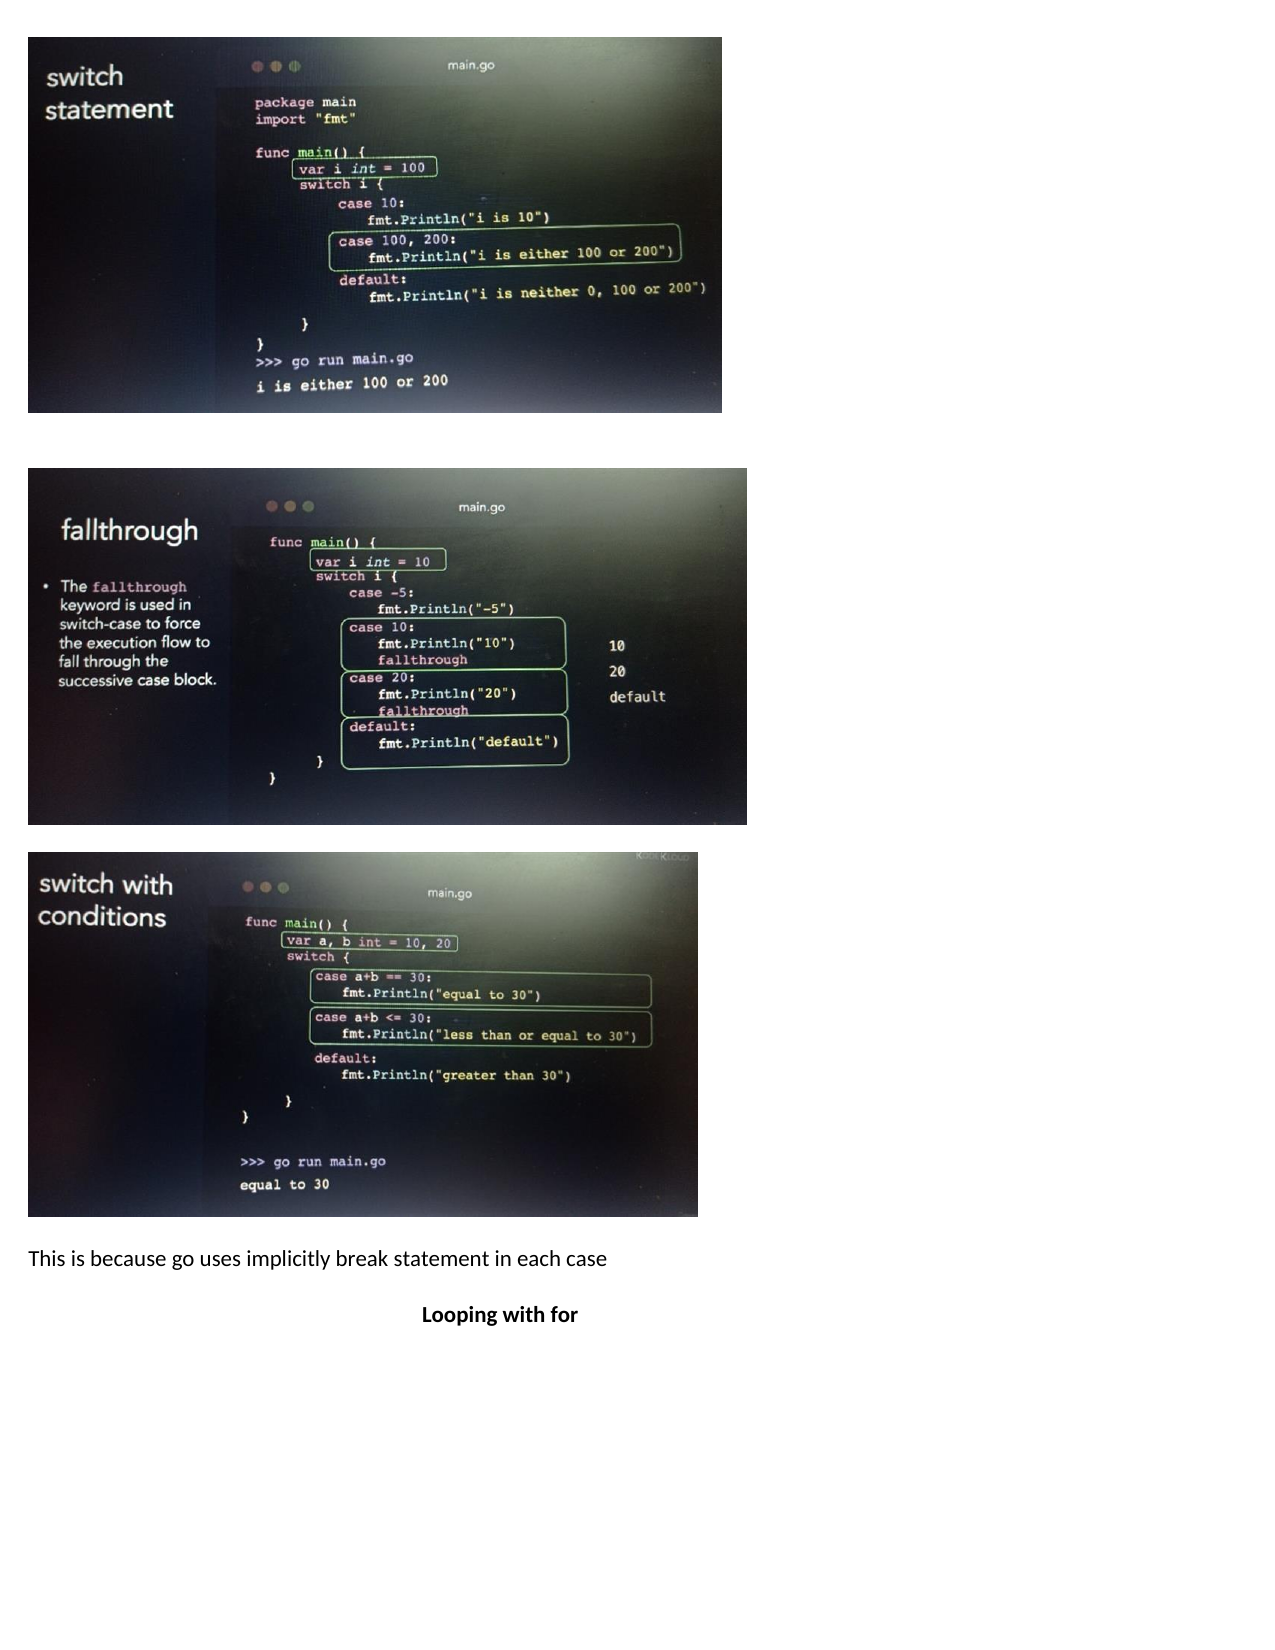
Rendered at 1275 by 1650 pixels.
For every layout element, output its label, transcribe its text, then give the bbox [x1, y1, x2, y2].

text Looping with for [422, 1300, 1228, 1328]
text This is because go uses implicitly break statement in each case [28, 1244, 1228, 1272]
picture [28, 37, 722, 413]
picture [28, 852, 698, 1217]
picture [28, 468, 747, 825]
